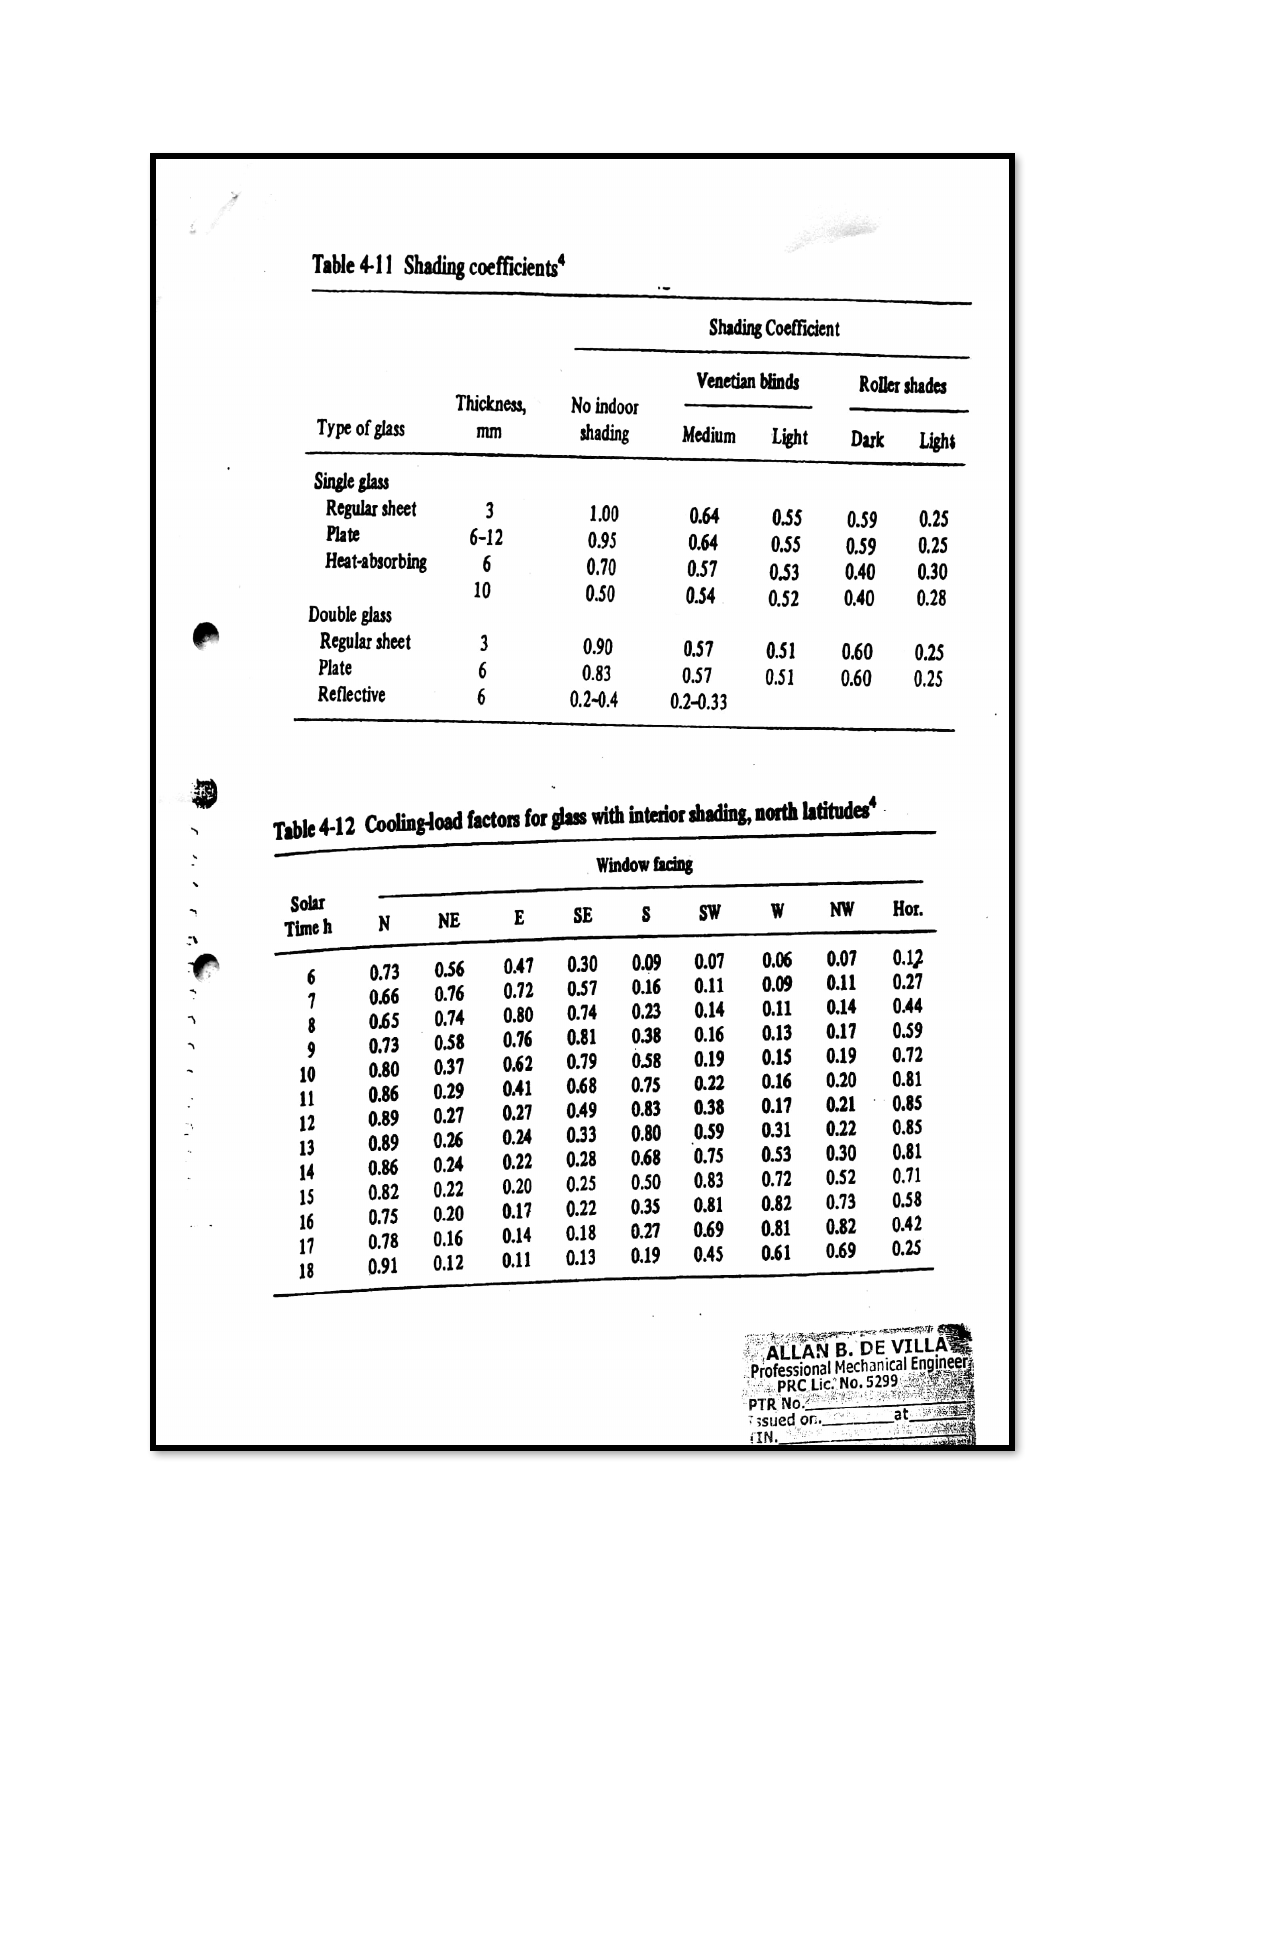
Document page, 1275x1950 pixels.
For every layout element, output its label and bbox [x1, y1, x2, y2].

picture [156, 159, 1009, 1445]
